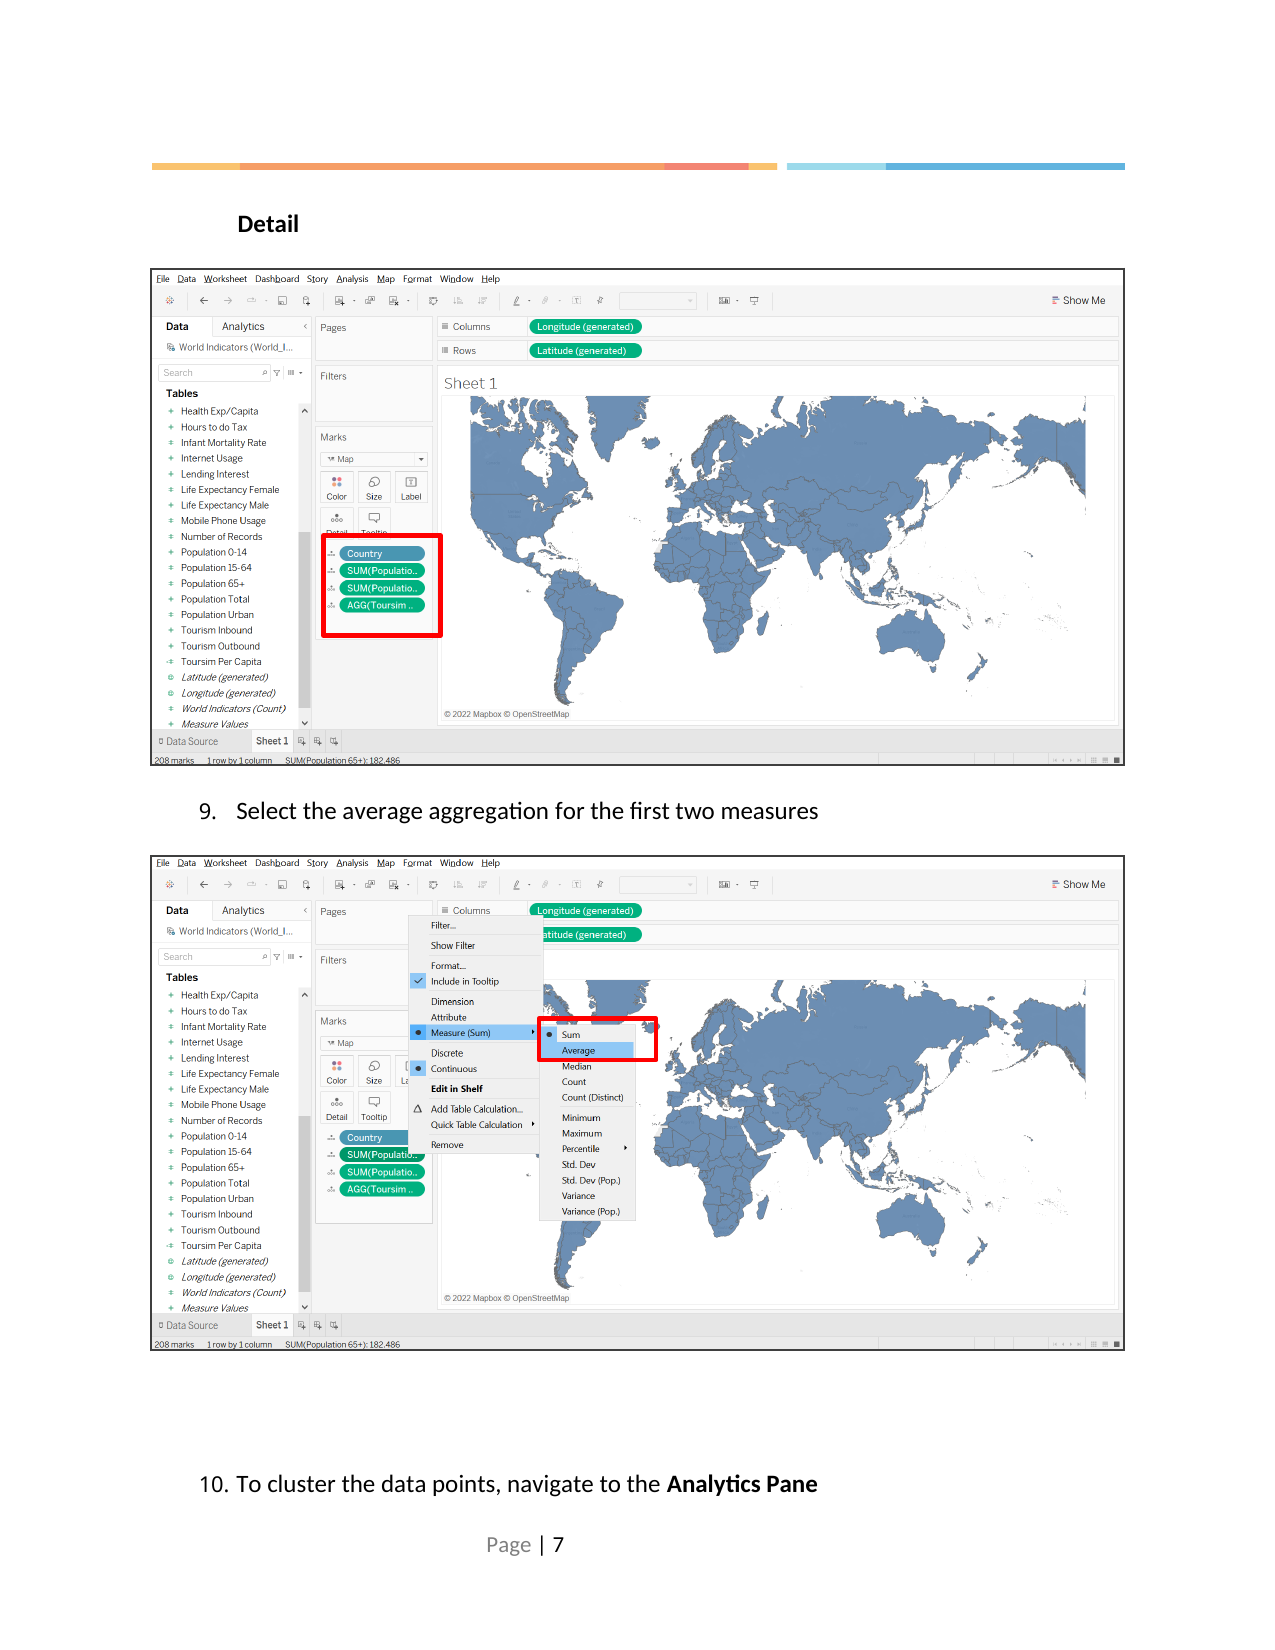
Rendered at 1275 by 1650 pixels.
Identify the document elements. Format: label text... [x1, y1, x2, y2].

picture [152, 857, 1123, 1349]
list Select the average aggregation for the first two measures [198, 795, 1125, 826]
picture [152, 270, 1123, 764]
list To cluster the data points, navigate to the Analytics Pane [198, 1468, 1125, 1499]
list From measures, drag Population Urban, Population 65+, and Tourism Per Capita to Detail [200, 208, 1125, 238]
picture [150, 161, 1125, 173]
